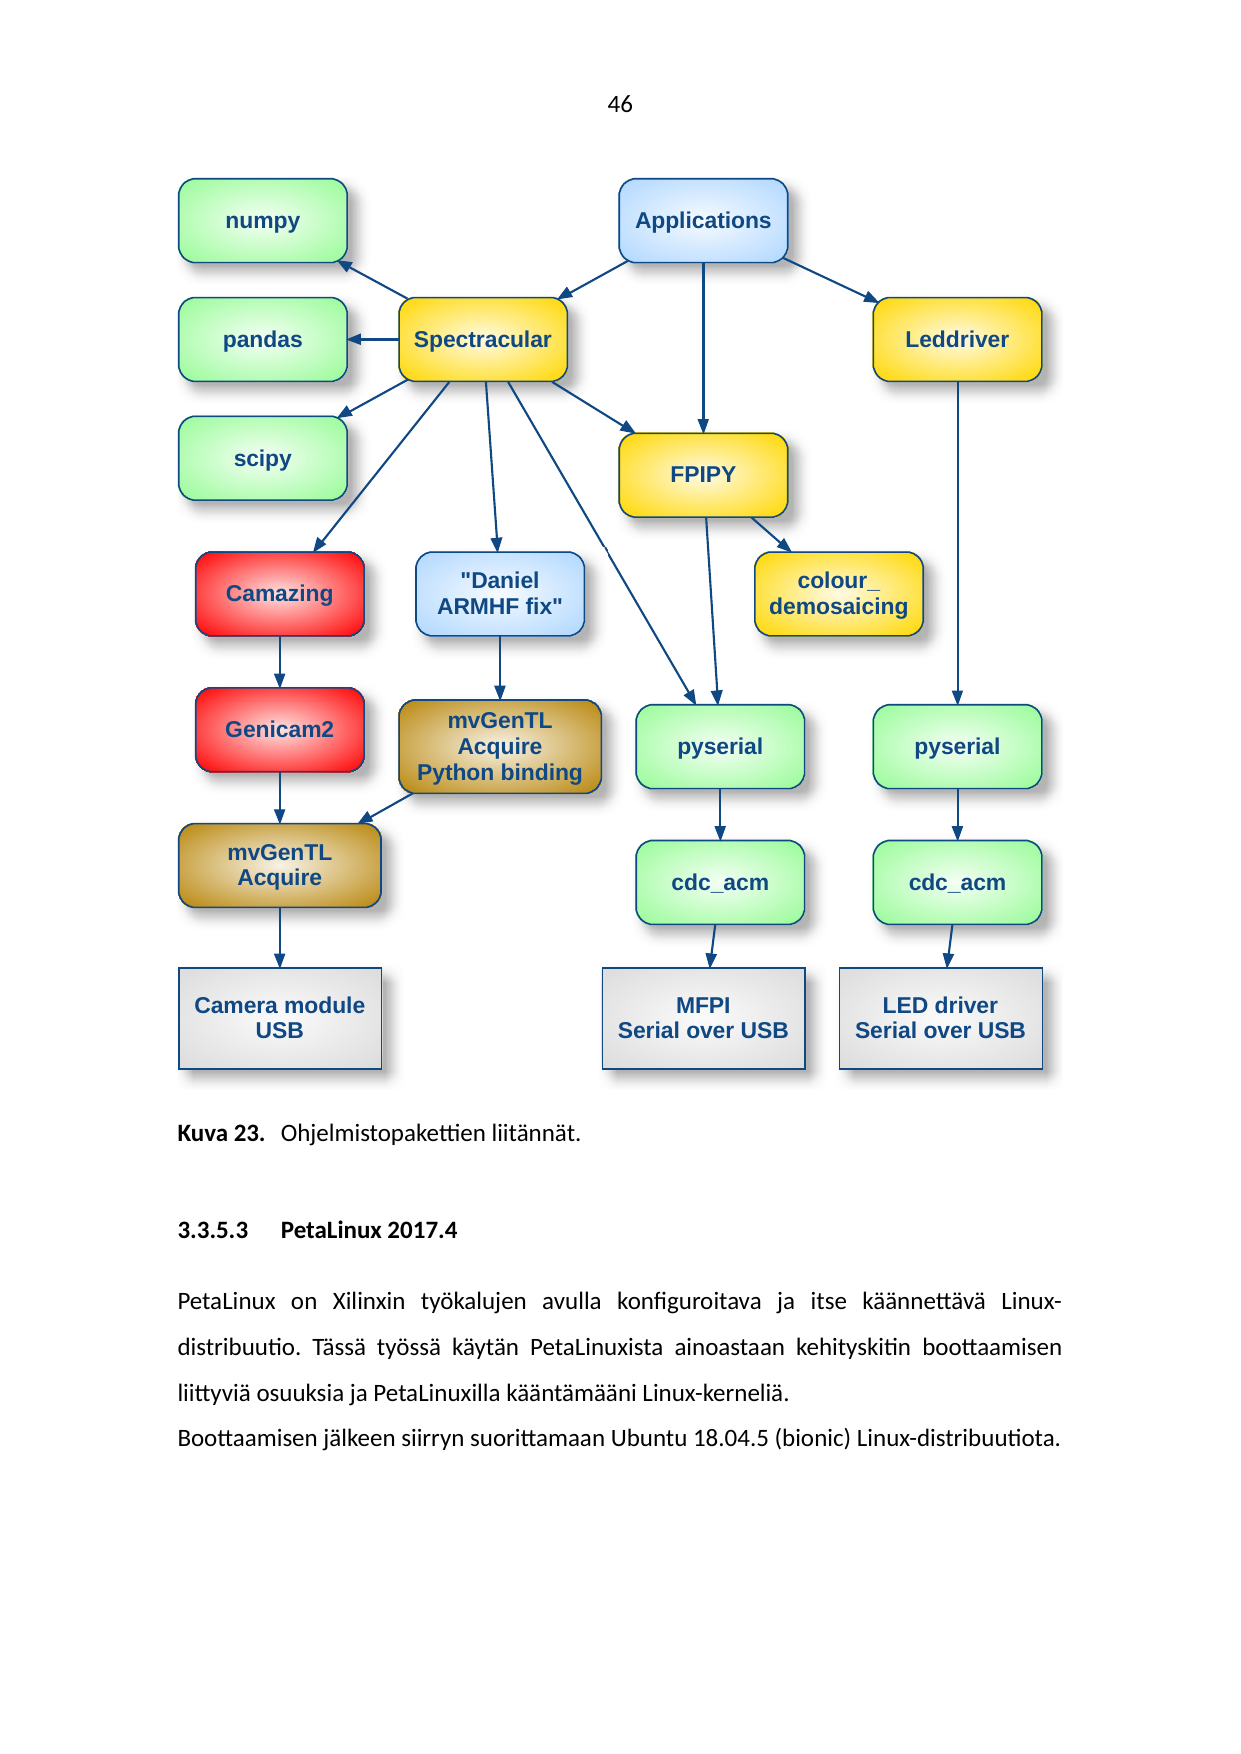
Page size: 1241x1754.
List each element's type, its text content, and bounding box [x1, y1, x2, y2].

text Kuva 23. Ohjelmistopakettien liitännät. [177, 1117, 1063, 1148]
subtitle PetaLinux 2017.4 [177, 1214, 1063, 1245]
text PetaLinux on Xilinxin työkalujen avulla konfiguroitava ja itse käännettävä Linux-distribuutio. Tässä työssä käytän PetaLinuxista ainoastaan kehityskitin boottaamisen liittyviä osuuksia ja PetaLinuxilla kääntämääni Linux-kerneliä. [177, 1285, 1063, 1407]
text Boottaamisen jälkeen siirryn suorittamaan Ubuntu 18.04.5 (bionic) Linux-distribuutiota. [177, 1422, 1063, 1453]
